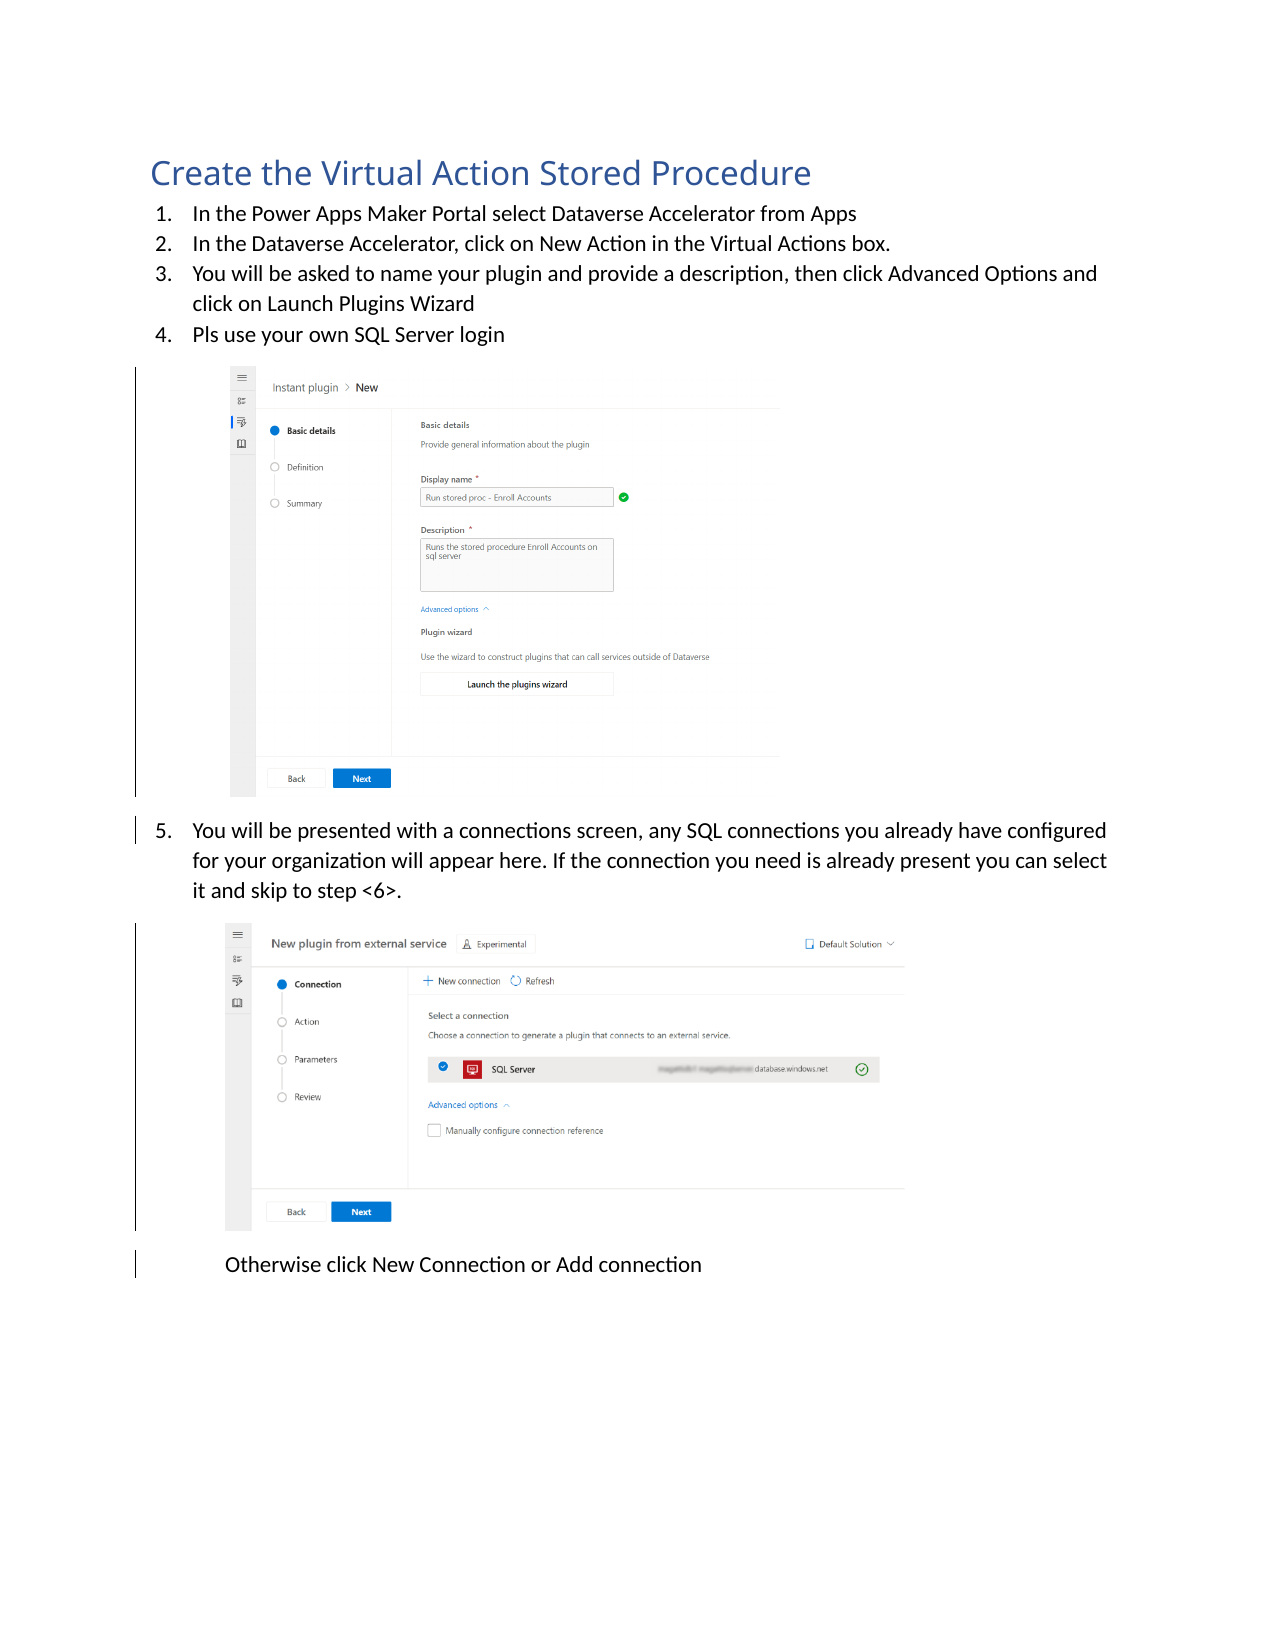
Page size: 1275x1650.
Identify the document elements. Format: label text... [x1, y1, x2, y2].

picture [225, 923, 905, 1231]
list In the Power Apps Maker Portal select Dataverse Accelerator from Apps [155, 199, 1125, 227]
picture [230, 366, 780, 797]
list You will be asked to name your plugin and provide a description, then click Advanced Options and click on Launch Plugins Wizard [155, 259, 1125, 318]
list You will be presented with a connections screen, any SQL connections you already have configured for your organization will appear here. If the connection you need is already present you can select it and skip to step <6>. [155, 816, 1125, 904]
list In the Dataverse Accelerator, click on New Action in the Virtual Actions box. [155, 229, 1125, 257]
text Otherwise click New Connection or Add connection [225, 1250, 1125, 1278]
list Pls use your own SQL Server login [155, 320, 1125, 348]
subtitle Create the Virtual Action Stored Procedure [150, 150, 1125, 195]
